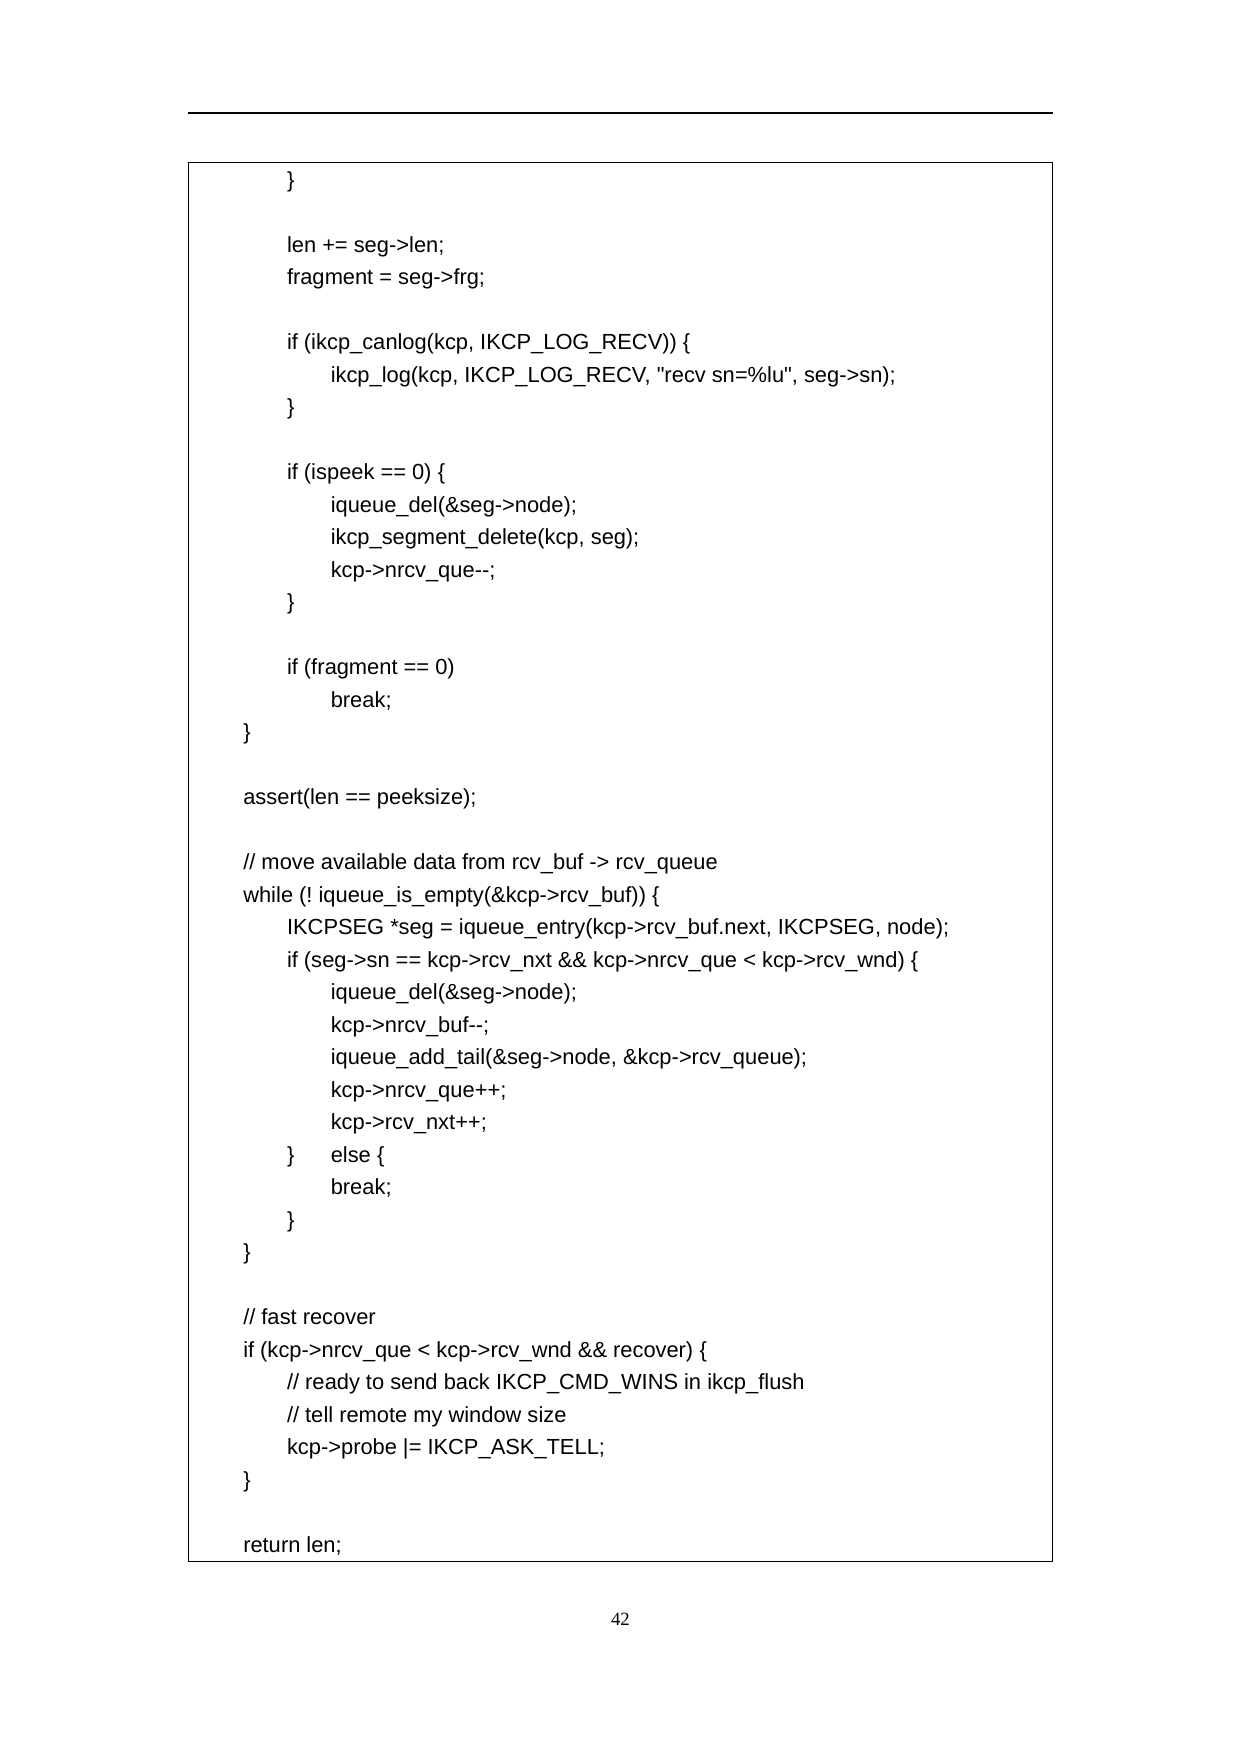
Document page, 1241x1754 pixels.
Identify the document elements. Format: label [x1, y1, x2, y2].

table_header [189, 163, 1052, 1561]
